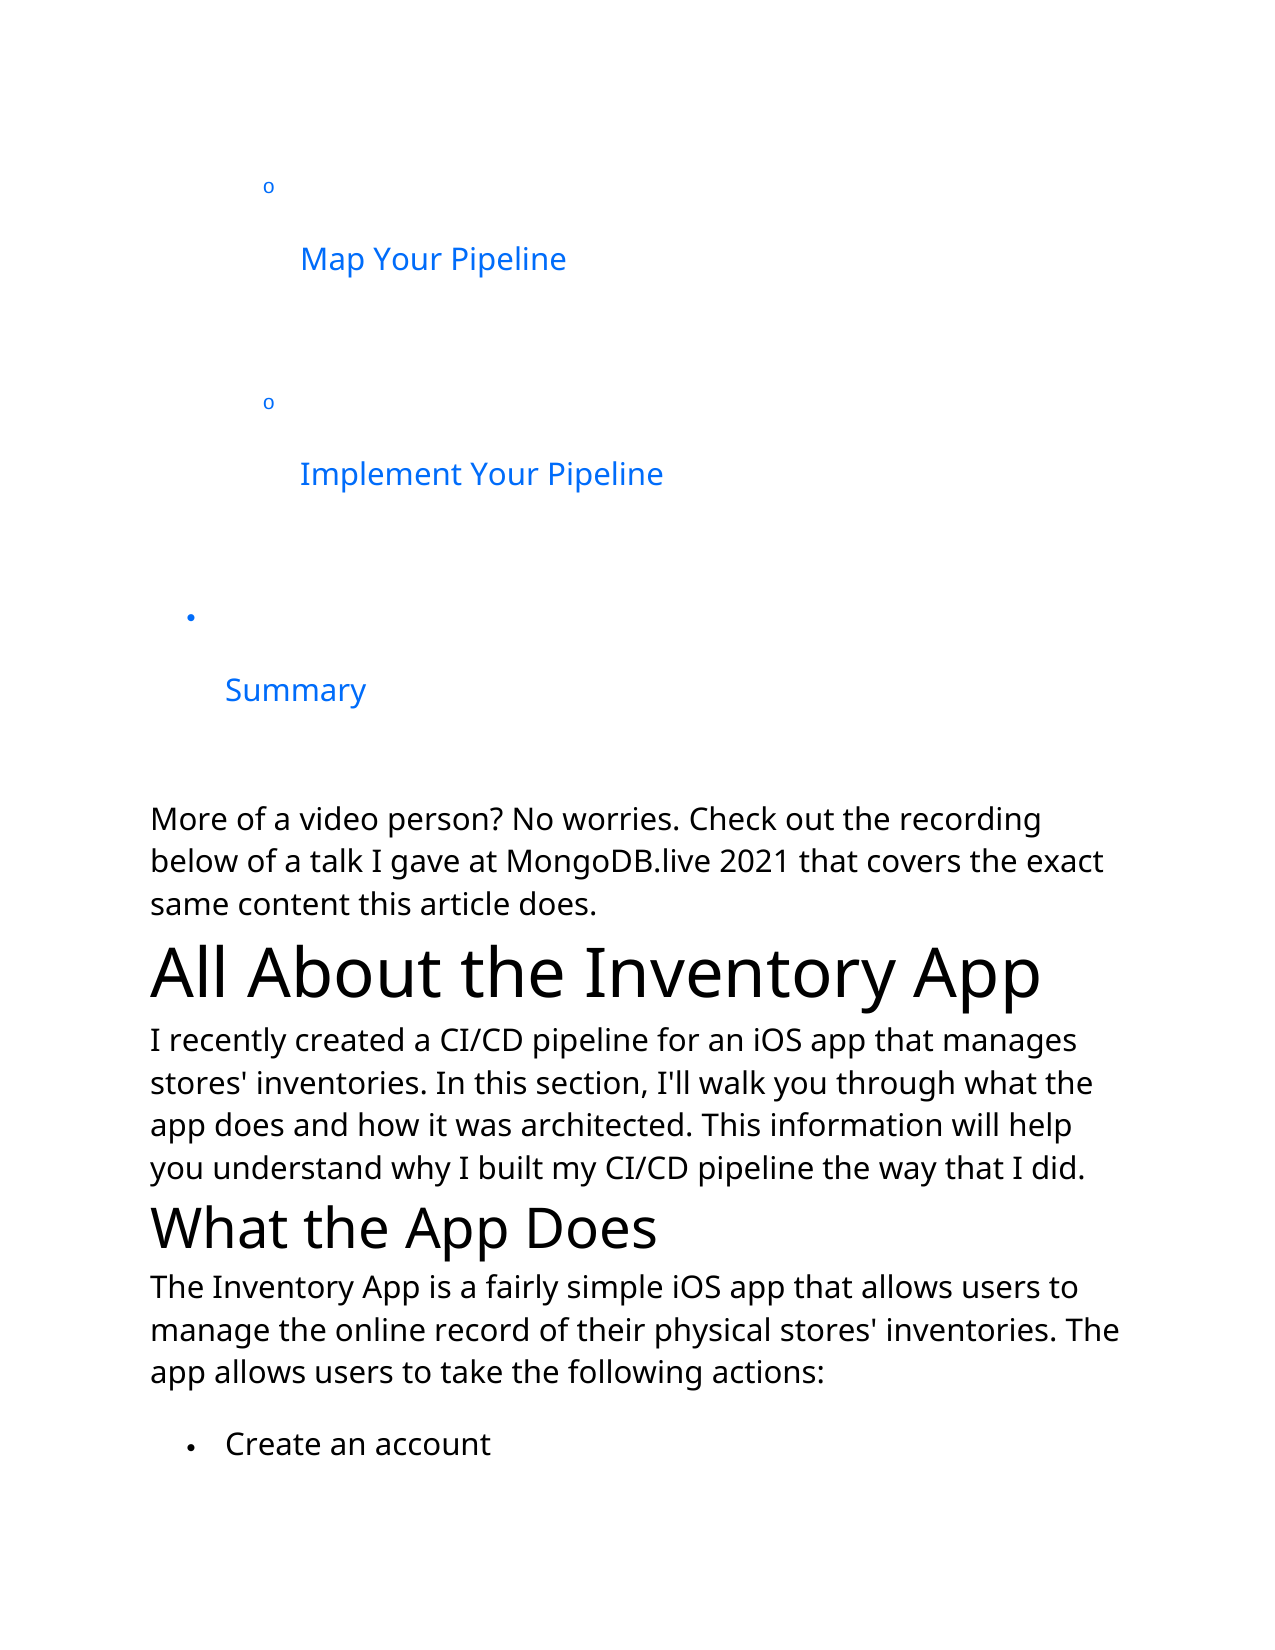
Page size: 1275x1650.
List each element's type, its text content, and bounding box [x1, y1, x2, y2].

list Create an account [187, 1422, 1125, 1465]
text Summary [225, 660, 1125, 710]
text The Inventory App is a fairly simple iOS app that allows users to manage the online record of their physical stores' inventories. The app allows users to take the following actions: [150, 1265, 1125, 1393]
text Map Your Pipeline [300, 229, 1125, 279]
text Implement Your Pipeline [300, 445, 1125, 495]
text All About the Inventory App [150, 924, 1125, 1018]
text What the App Does [150, 1188, 1125, 1265]
text I recently created a CI/CD pipeline for an iOS app that manages stores' inventories. In this section, I'll walk you through what the app does and how it was architected. This information will help you understand why I built my CI/CD pipeline the way that I did. [150, 1018, 1125, 1188]
text More of a video person? No worries. Check out the recording below of a talk I gave at MongoDB.live 2021 that covers the exact same content this article does. [150, 797, 1125, 924]
